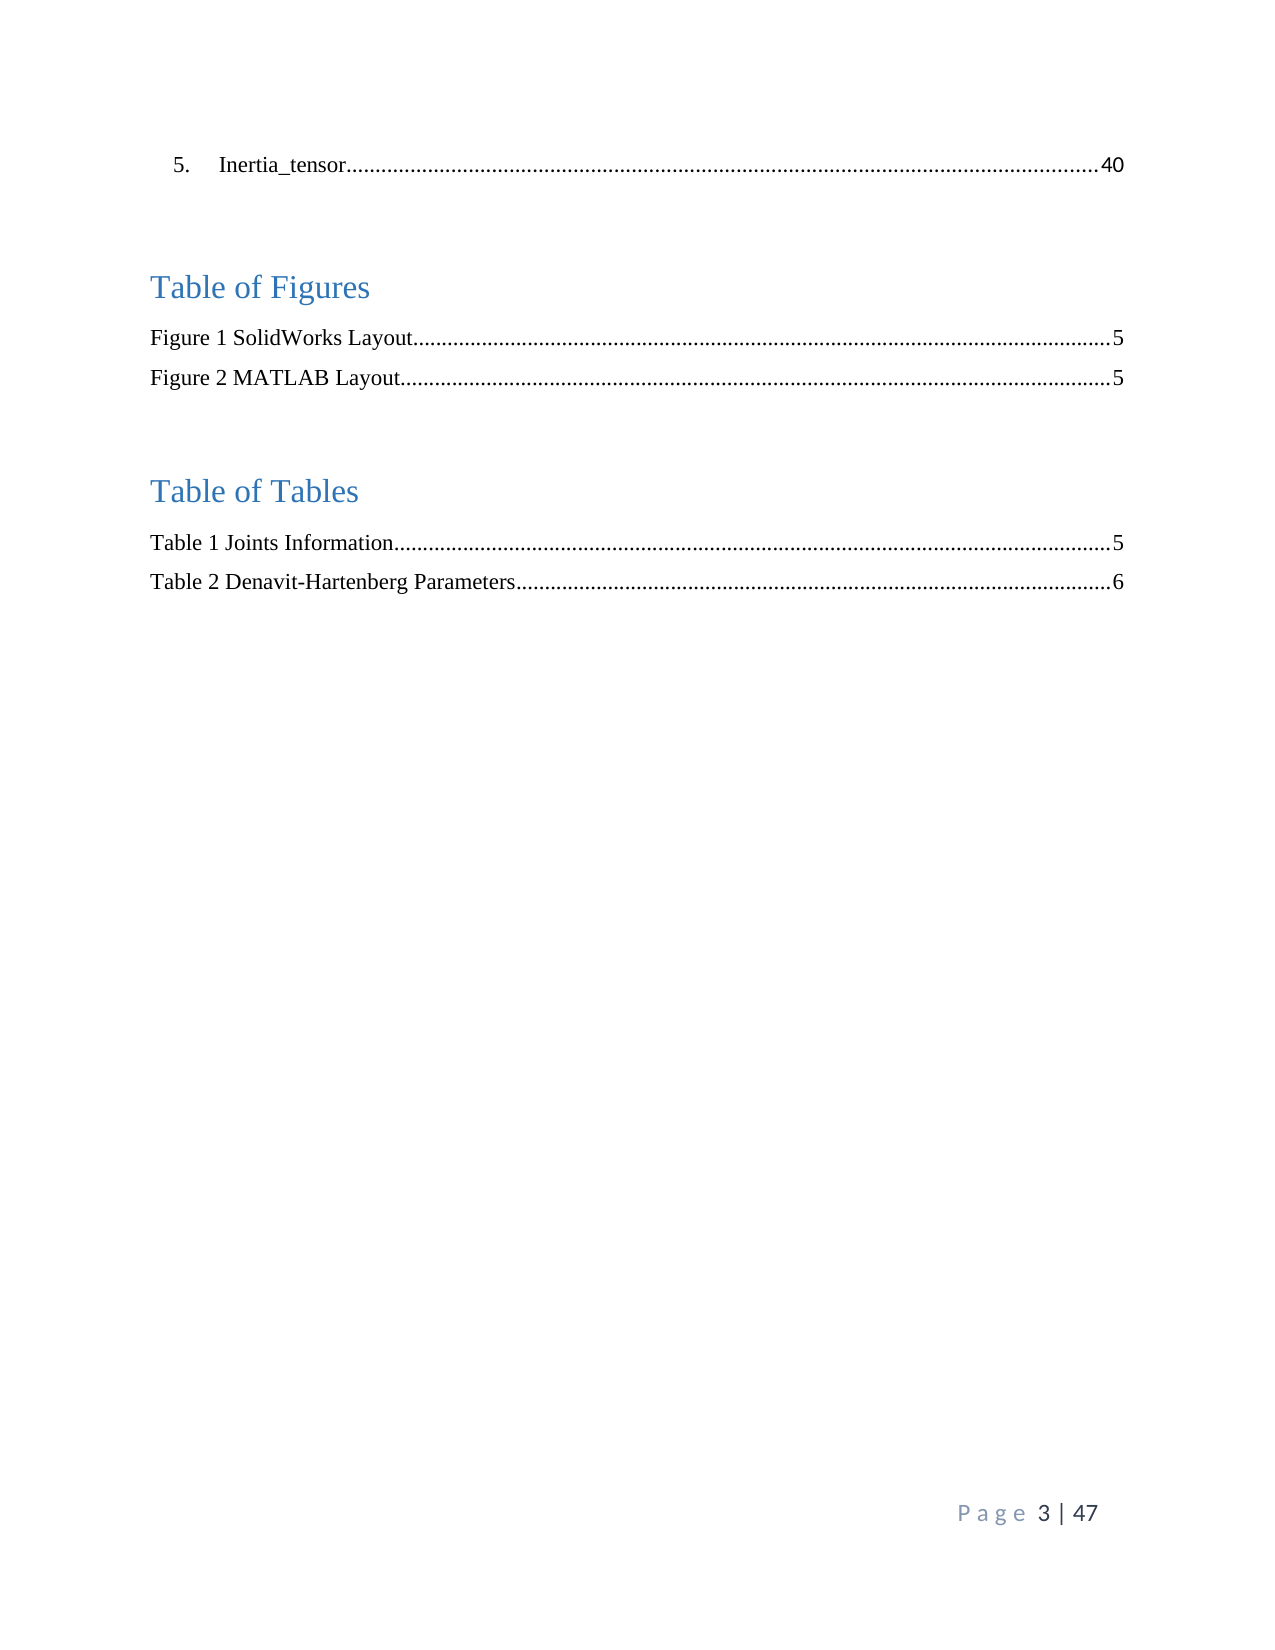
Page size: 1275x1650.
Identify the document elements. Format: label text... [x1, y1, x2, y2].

text Figure 1 SolidWorks Layout 5 [150, 324, 1125, 351]
text Table 1 Joints Information 5 [150, 529, 1125, 555]
text Figure 2 MATLAB Layout 5 [150, 364, 1125, 390]
text Table 2 Denavit-Hartenberg Parameters 6 [150, 568, 1125, 595]
subtitle Table of Tables [150, 471, 1125, 510]
subtitle Table of Figures [150, 267, 1125, 305]
